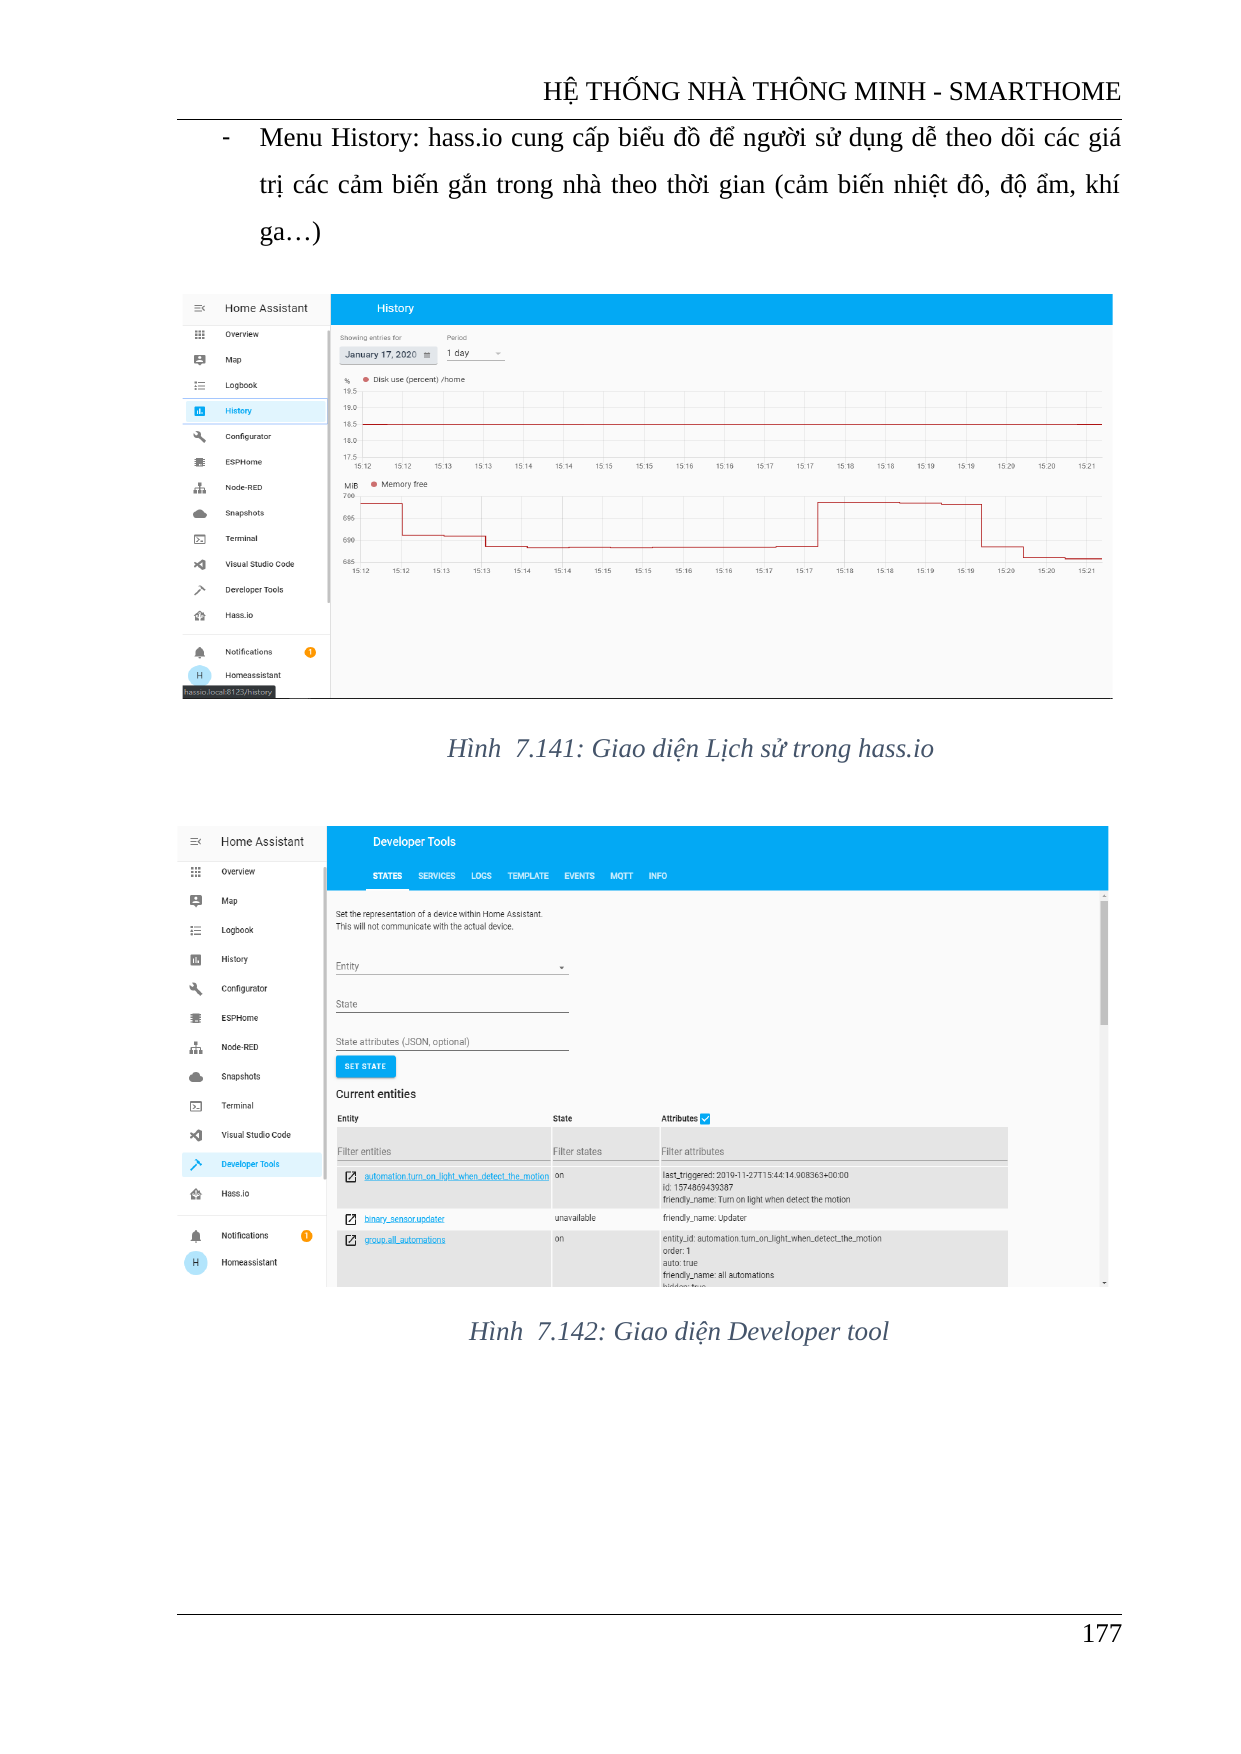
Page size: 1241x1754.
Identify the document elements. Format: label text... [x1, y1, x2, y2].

picture [177, 826, 1109, 1287]
picture [182, 294, 1113, 699]
picture [611, 873, 619, 878]
picture [650, 873, 658, 878]
list Menu History: hass.io cung cấp biểu đồ để người sử dụng dễ theo dõi các giá trị các cảm biến gắn trong nhà theo thời gian (cảm biến nhiệt đô, độ ẩm, khí ga…) [222, 120, 1122, 246]
picture [514, 873, 525, 878]
picture [571, 873, 584, 878]
picture [421, 873, 432, 878]
